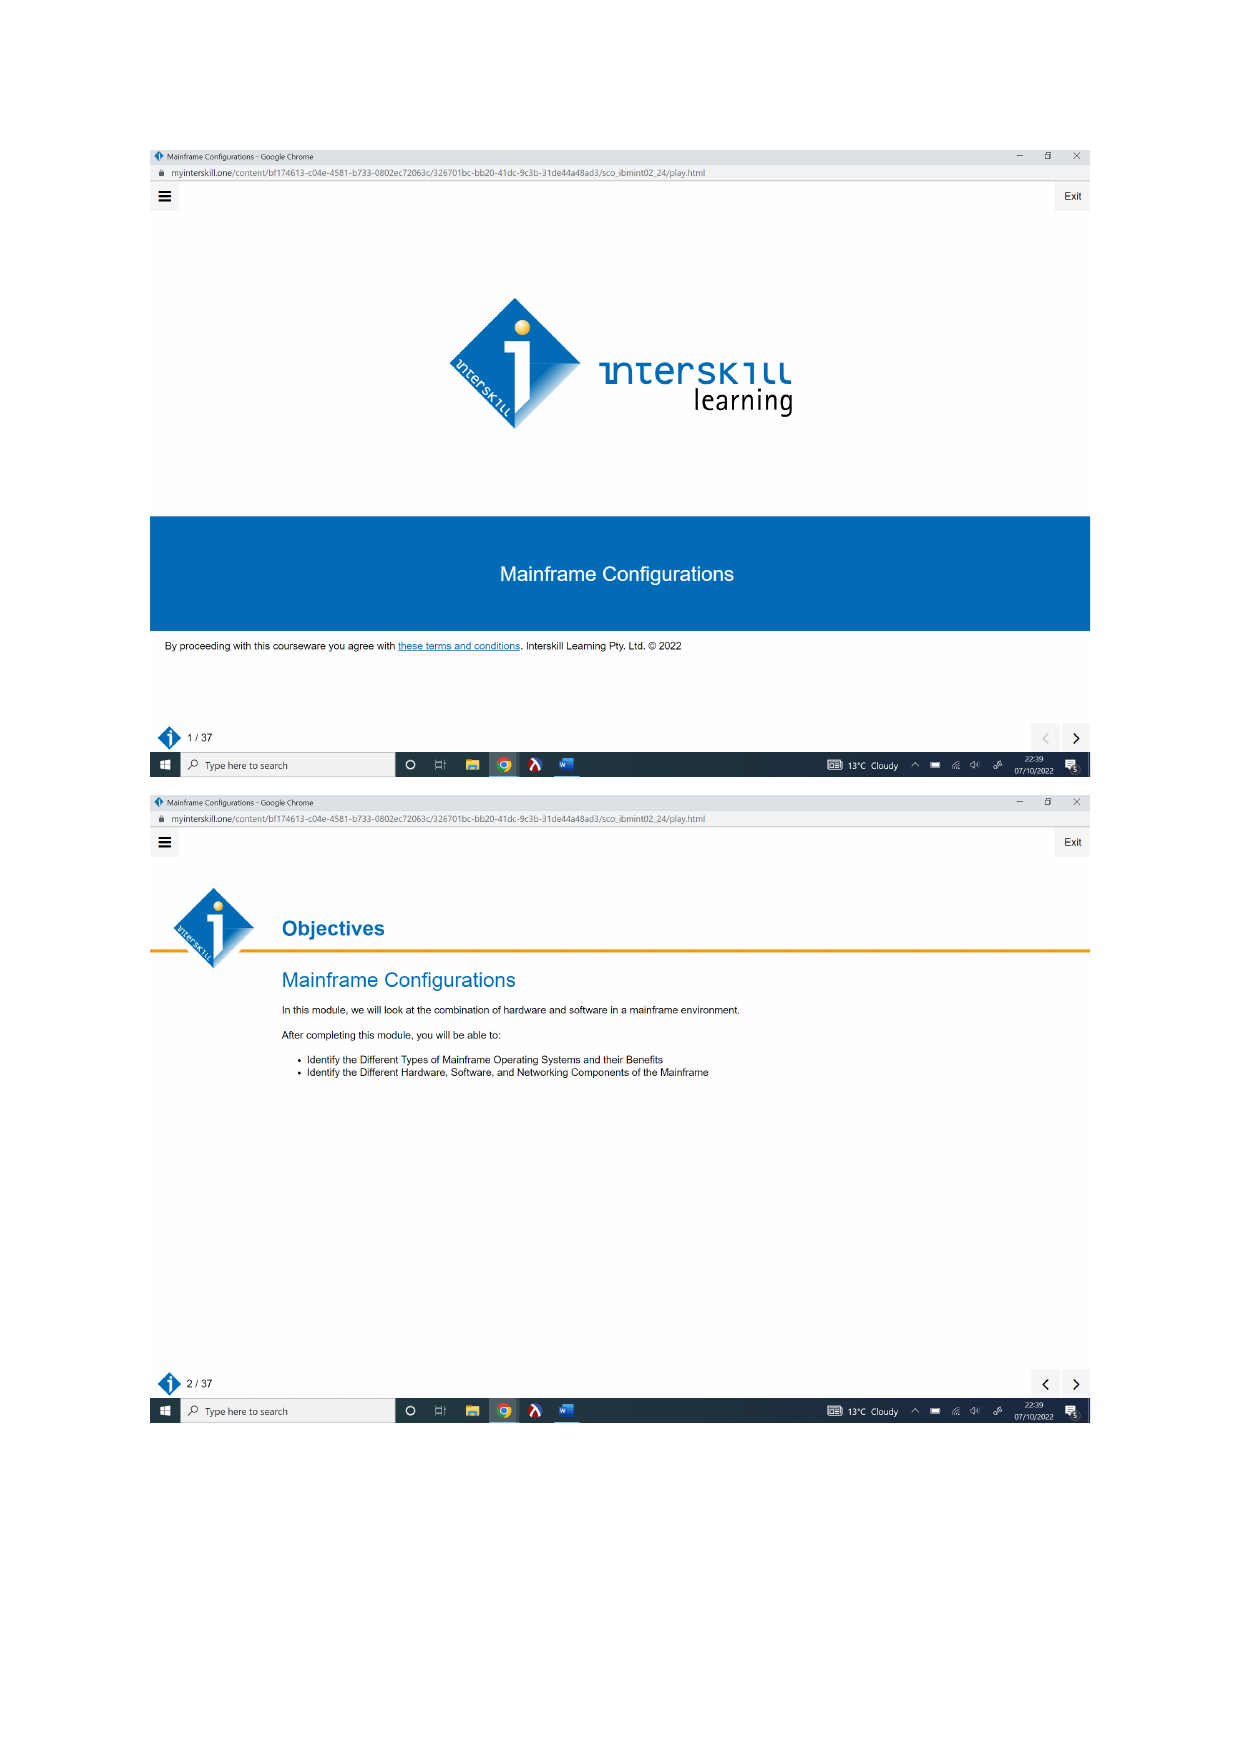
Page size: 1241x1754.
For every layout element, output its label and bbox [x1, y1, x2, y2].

picture [150, 795, 1091, 1423]
picture [150, 150, 1091, 777]
